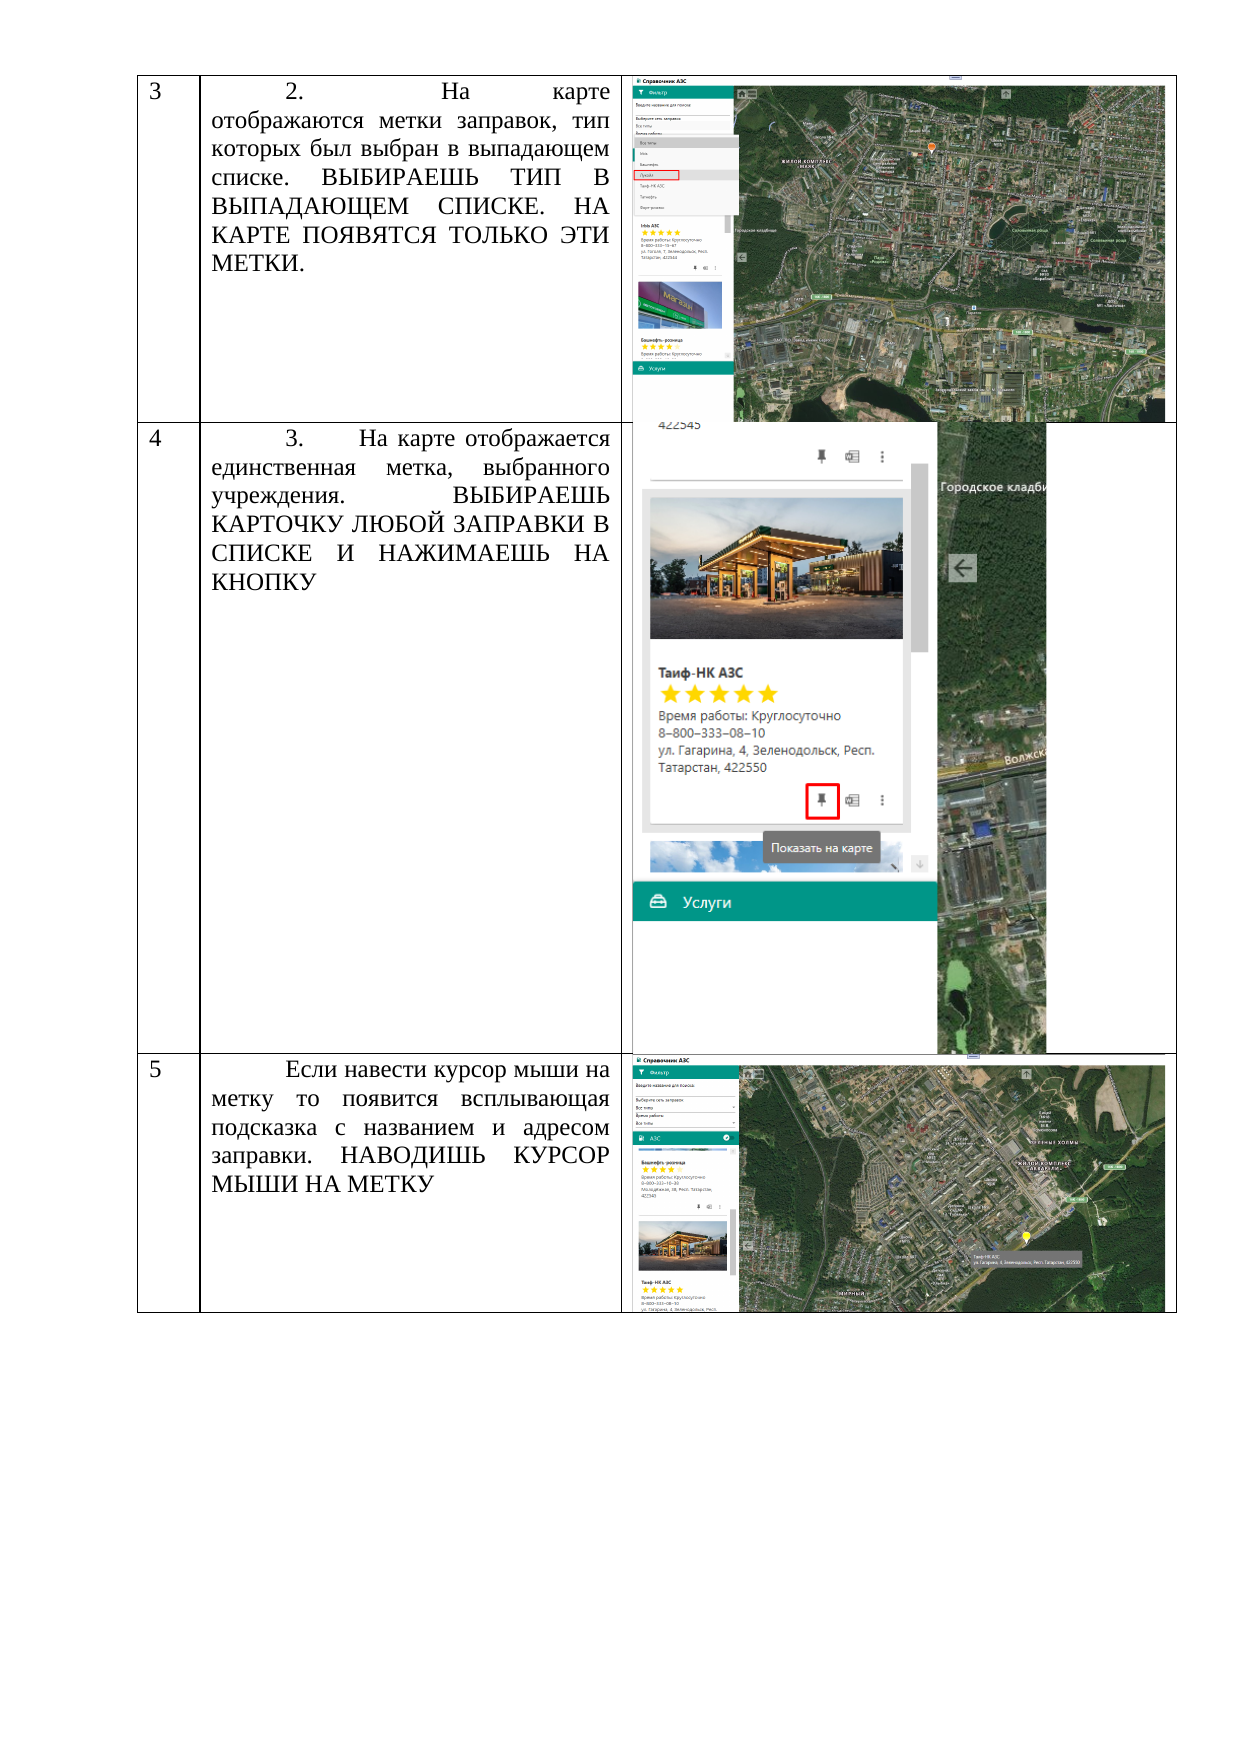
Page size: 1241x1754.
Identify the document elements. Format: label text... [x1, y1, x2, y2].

picture [632, 76, 1166, 1312]
table_cell Если навести курсор мыши на метку то появится всплывающая подсказка с названием и адресом заправки. НАВОДИШЬ КУРСОР МЫШИ НА МЕТКУ [201, 1054, 621, 1312]
table_cell 3. На карте отображается единственная метка, выбранного учреждения. ВЫБИРАЕШЬ КАРТОЧКУ ЛЮБОЙ ЗАПРАВКИ В СПИСКЕ И НАЖИМАЕШЬ НА КНОПКУ [201, 423, 621, 1053]
table_cell 5 [138, 1054, 199, 1312]
table_cell [1047, 423, 1176, 1053]
table_cell [622, 1054, 632, 1312]
table_cell [1166, 1054, 1176, 1312]
table_cell [622, 423, 632, 1053]
table_cell [622, 76, 632, 422]
table_cell 2. На карте отображаются метки заправок, тип которых был выбран в выпадающем списке. ВЫБИРАЕШЬ ТИП В ВЫПАДАЮЩЕМ СПИСКЕ. НА КАРТЕ ПОЯВЯТСЯ ТОЛЬКО ЭТИ МЕТКИ. [201, 76, 621, 422]
table_cell 4 [138, 423, 199, 1053]
table_cell 3 [138, 76, 199, 422]
table_cell [1166, 76, 1176, 422]
